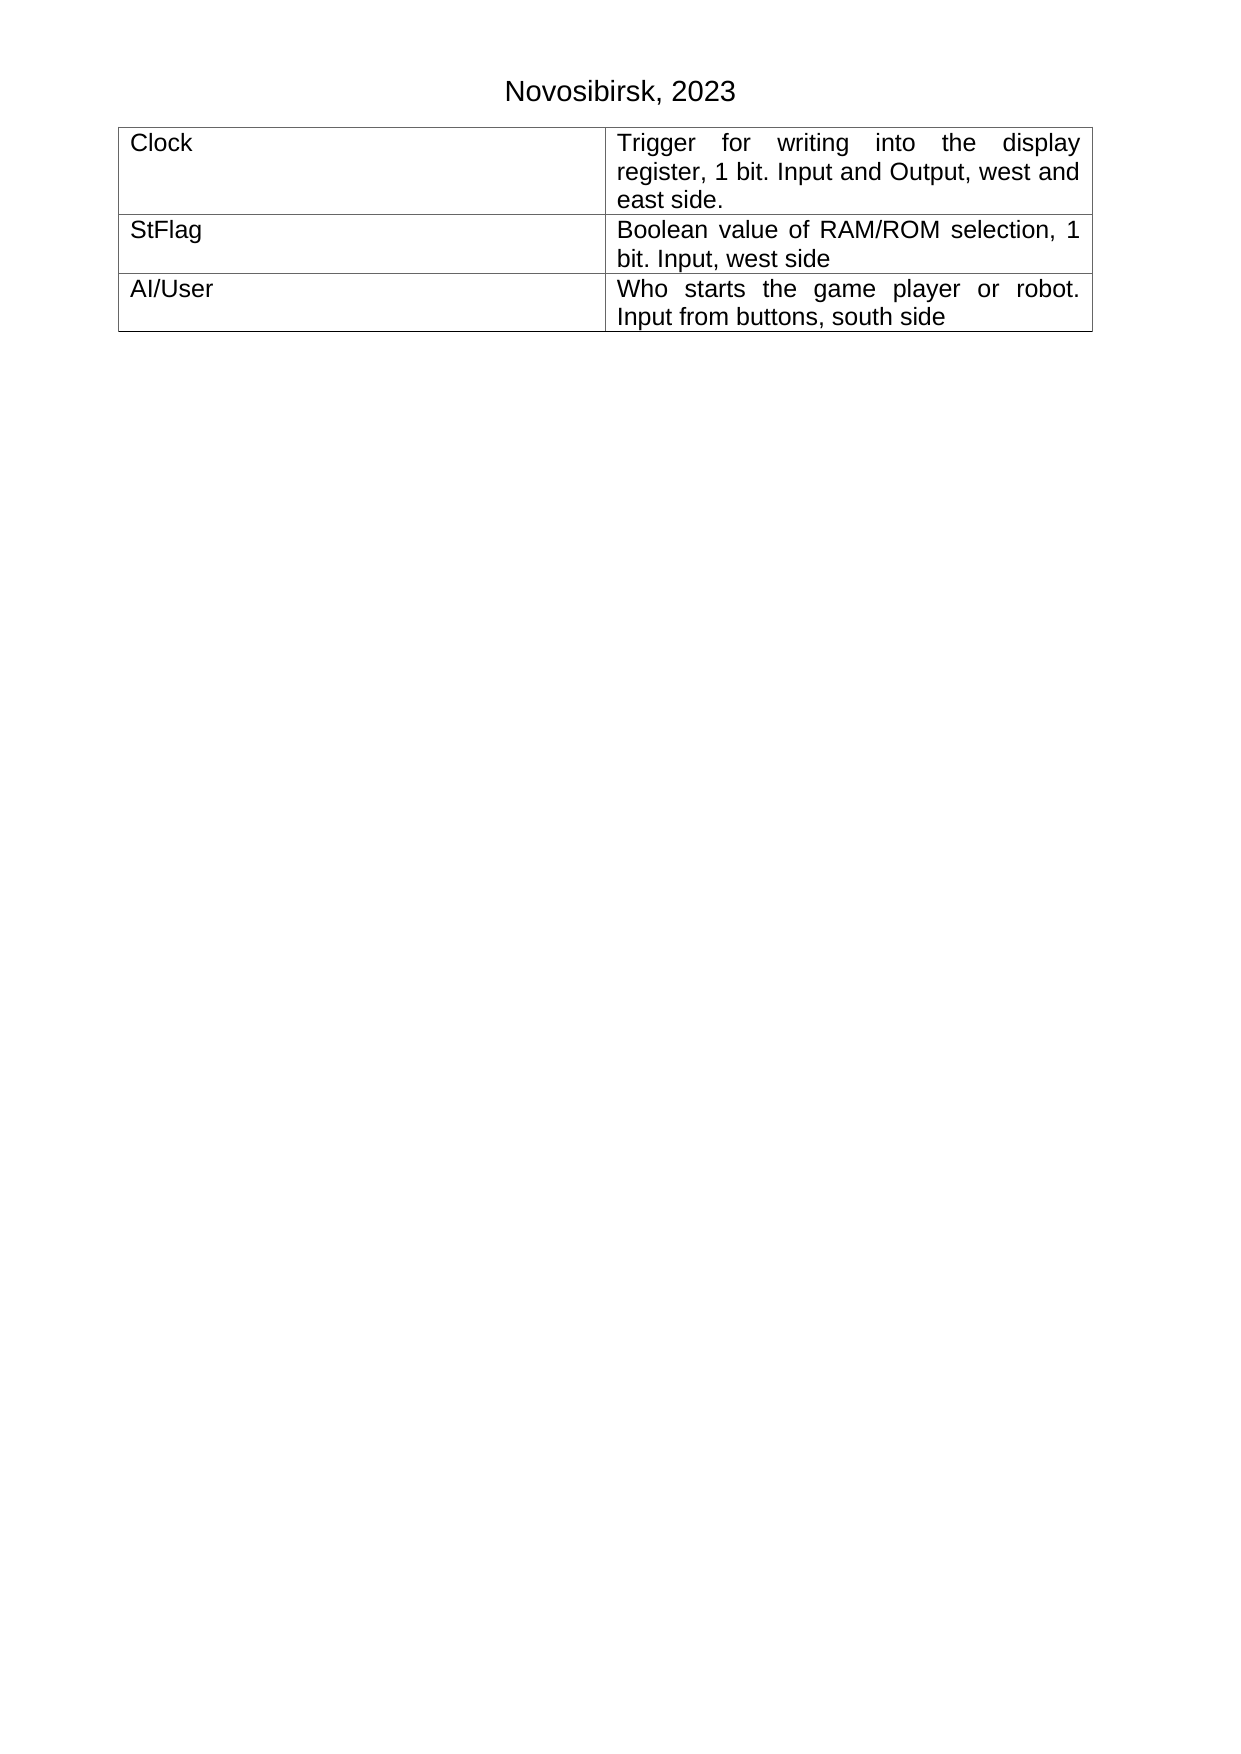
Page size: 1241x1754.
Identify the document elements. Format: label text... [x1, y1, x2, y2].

table_cell Trigger for writing into the display register, 1 bit. Input and Output, west and east side. [606, 128, 1092, 214]
table_cell Clock [119, 128, 605, 214]
table_cell Boolean value of RAM/ROM selection, 1 bit. Input, west side [606, 215, 1092, 272]
table_cell AI/User [119, 274, 605, 331]
table_cell StFlag [119, 215, 605, 272]
table_cell Who starts the game player or robot. Input from buttons, south side [606, 274, 1092, 331]
